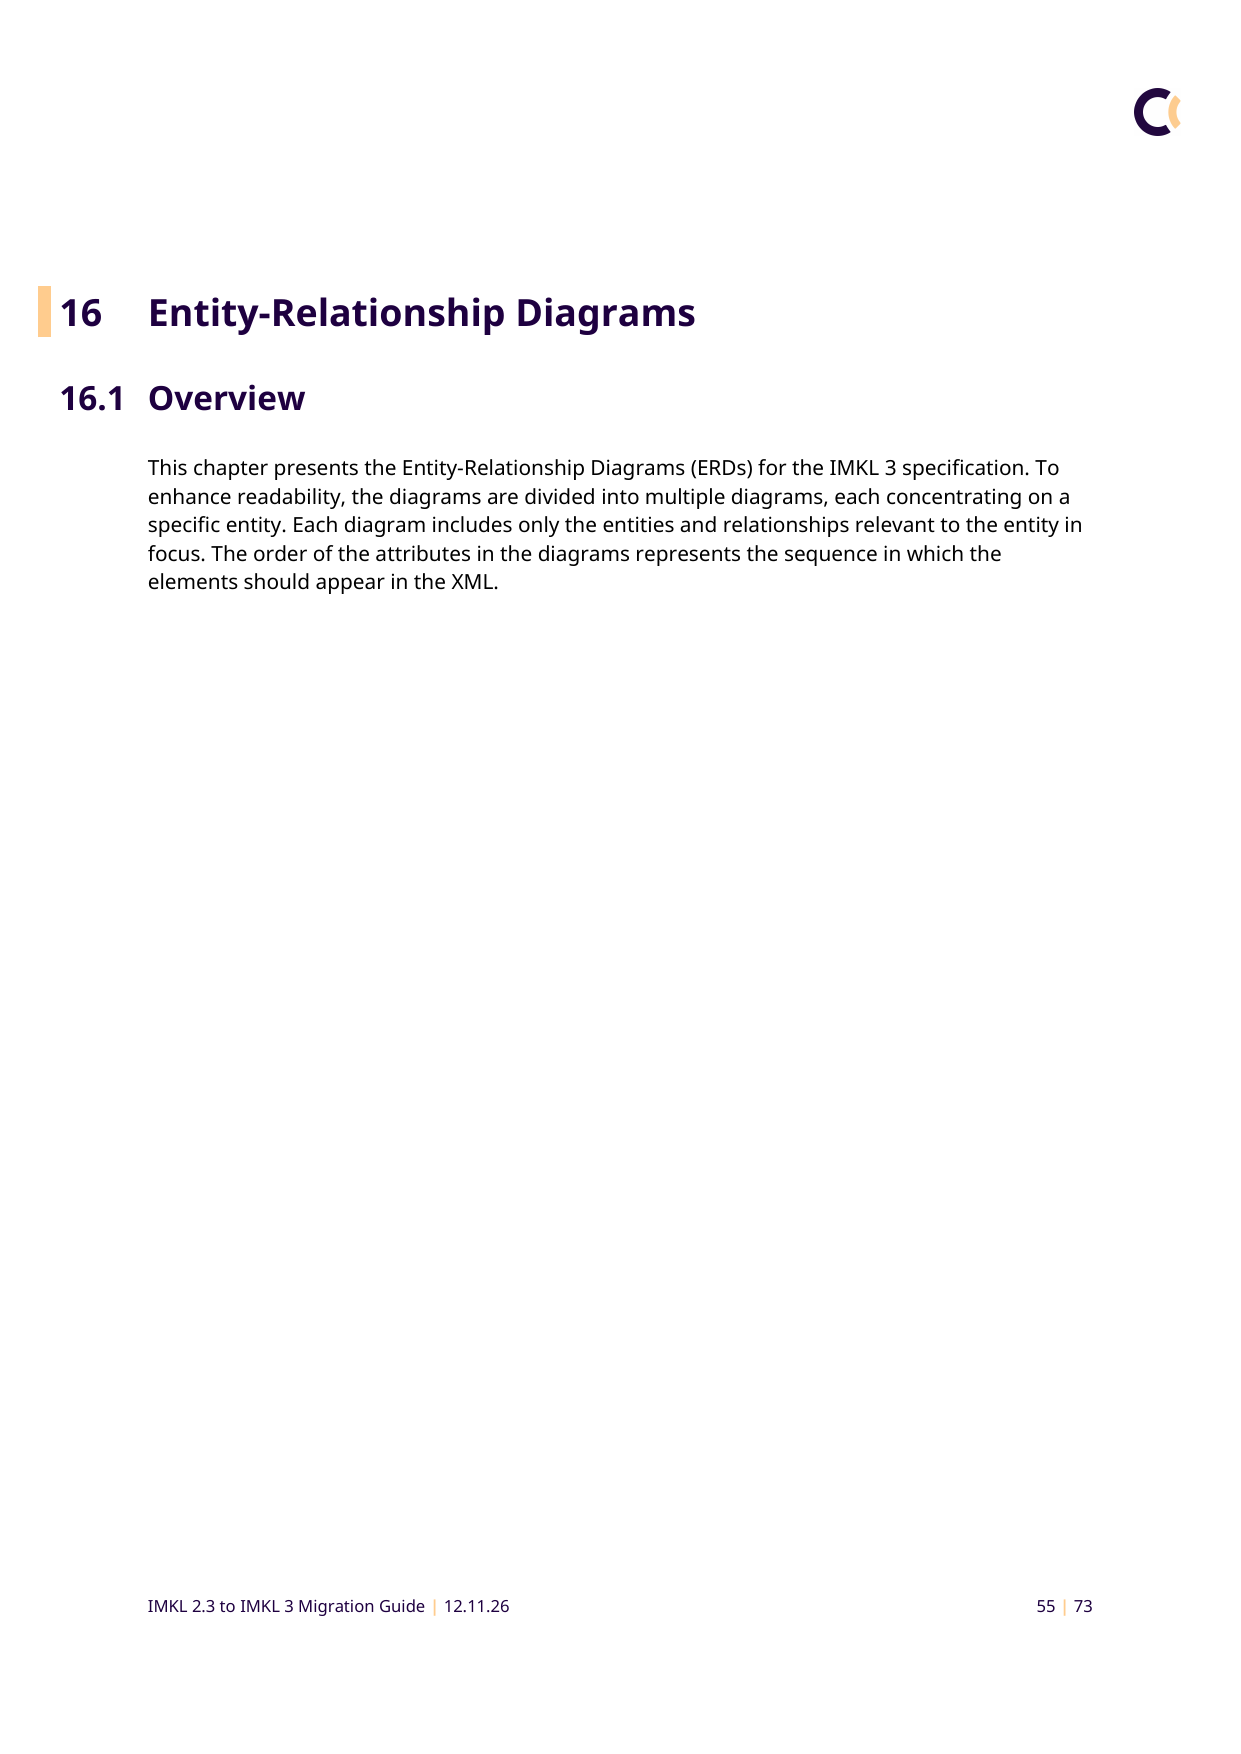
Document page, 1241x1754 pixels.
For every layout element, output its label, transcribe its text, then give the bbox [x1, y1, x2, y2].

subtitle Entity-Relationship Diagrams [51, 286, 1092, 337]
text This chapter presents the Entity-Relationship Diagrams (ERDs) for the IMKL 3 specification. To enhance readability, the diagrams are divided into multiple diagrams, each concentrating on a specific entity. Each diagram includes only the entities and relationships relevant to the entity in focus. The order of the attributes in the diagrams represents the sequence in which the elements should appear in the XML. [148, 453, 1092, 596]
picture [1134, 88, 1181, 136]
subtitle Overview [59, 375, 1092, 420]
